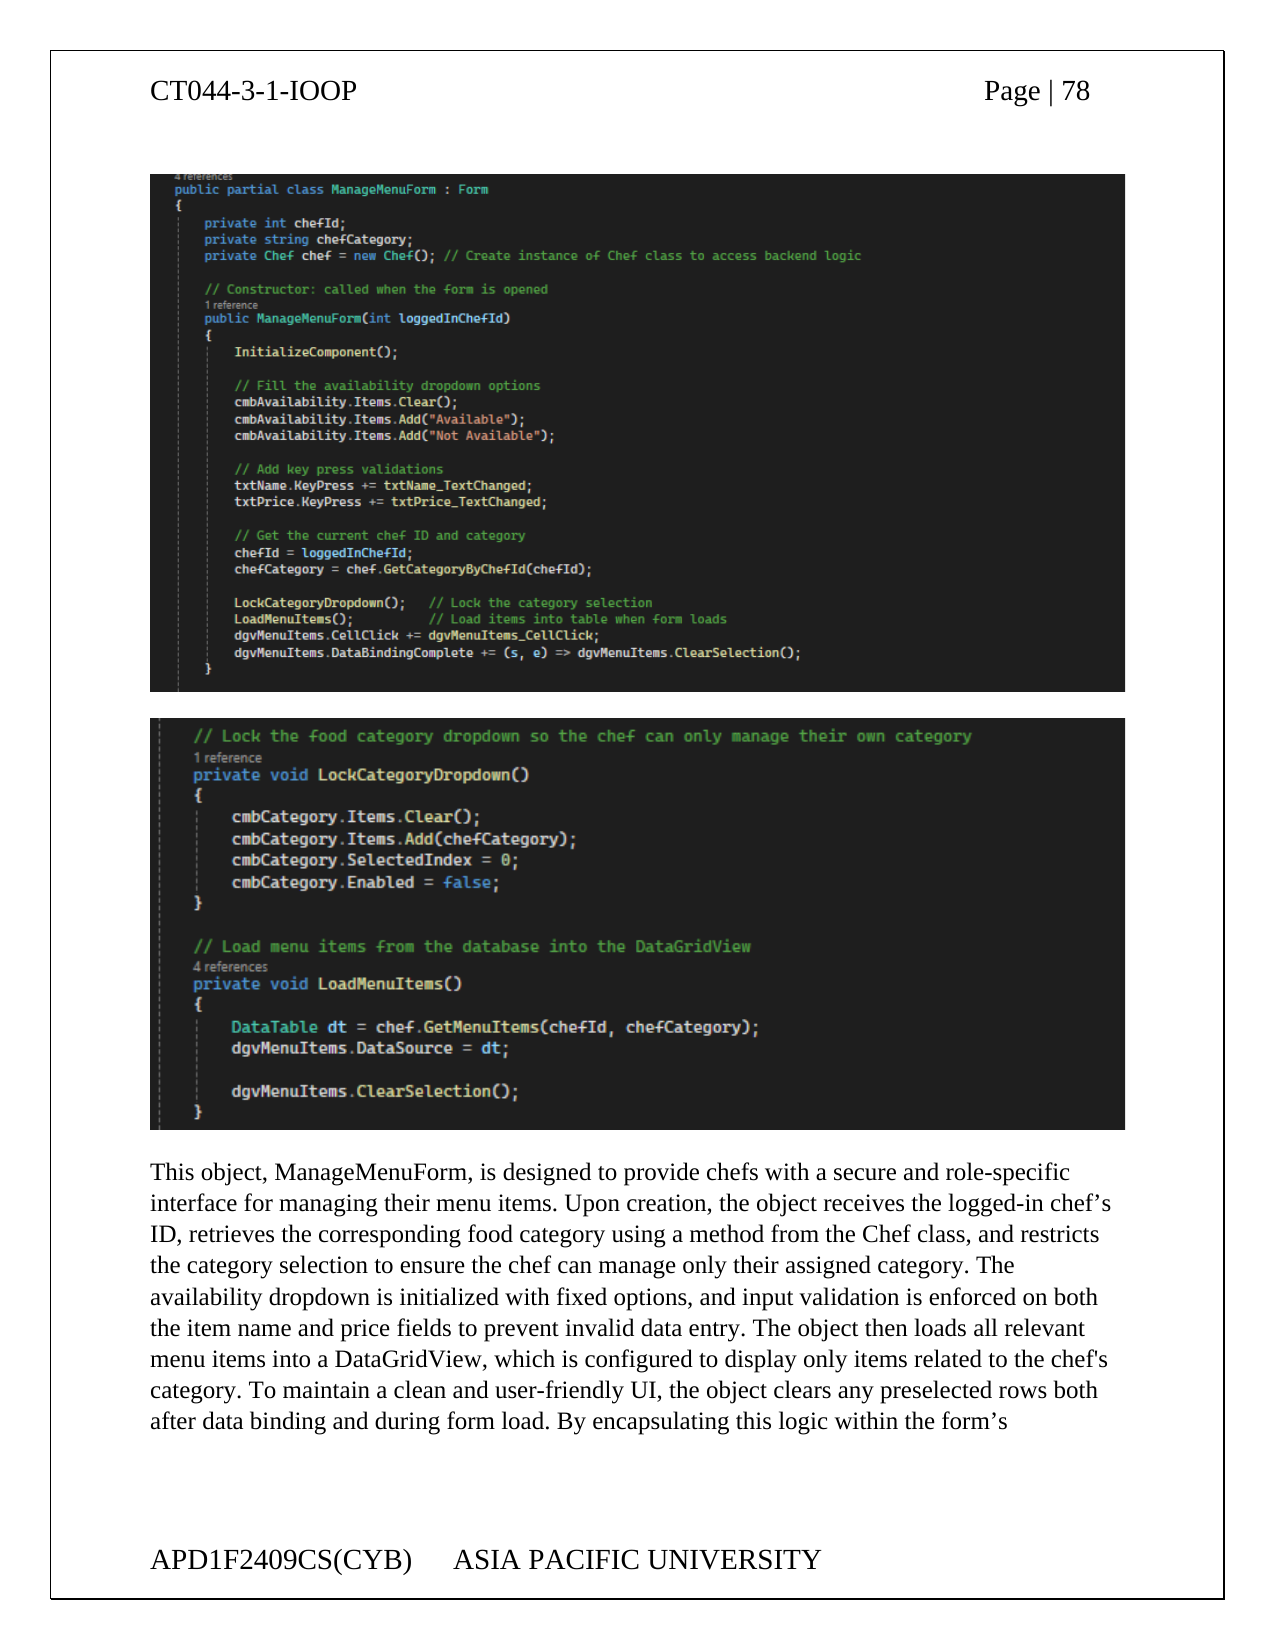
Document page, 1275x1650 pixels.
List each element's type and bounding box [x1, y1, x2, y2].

picture [150, 718, 1125, 1130]
picture [150, 174, 1125, 692]
text [150, 1157, 1124, 1434]
